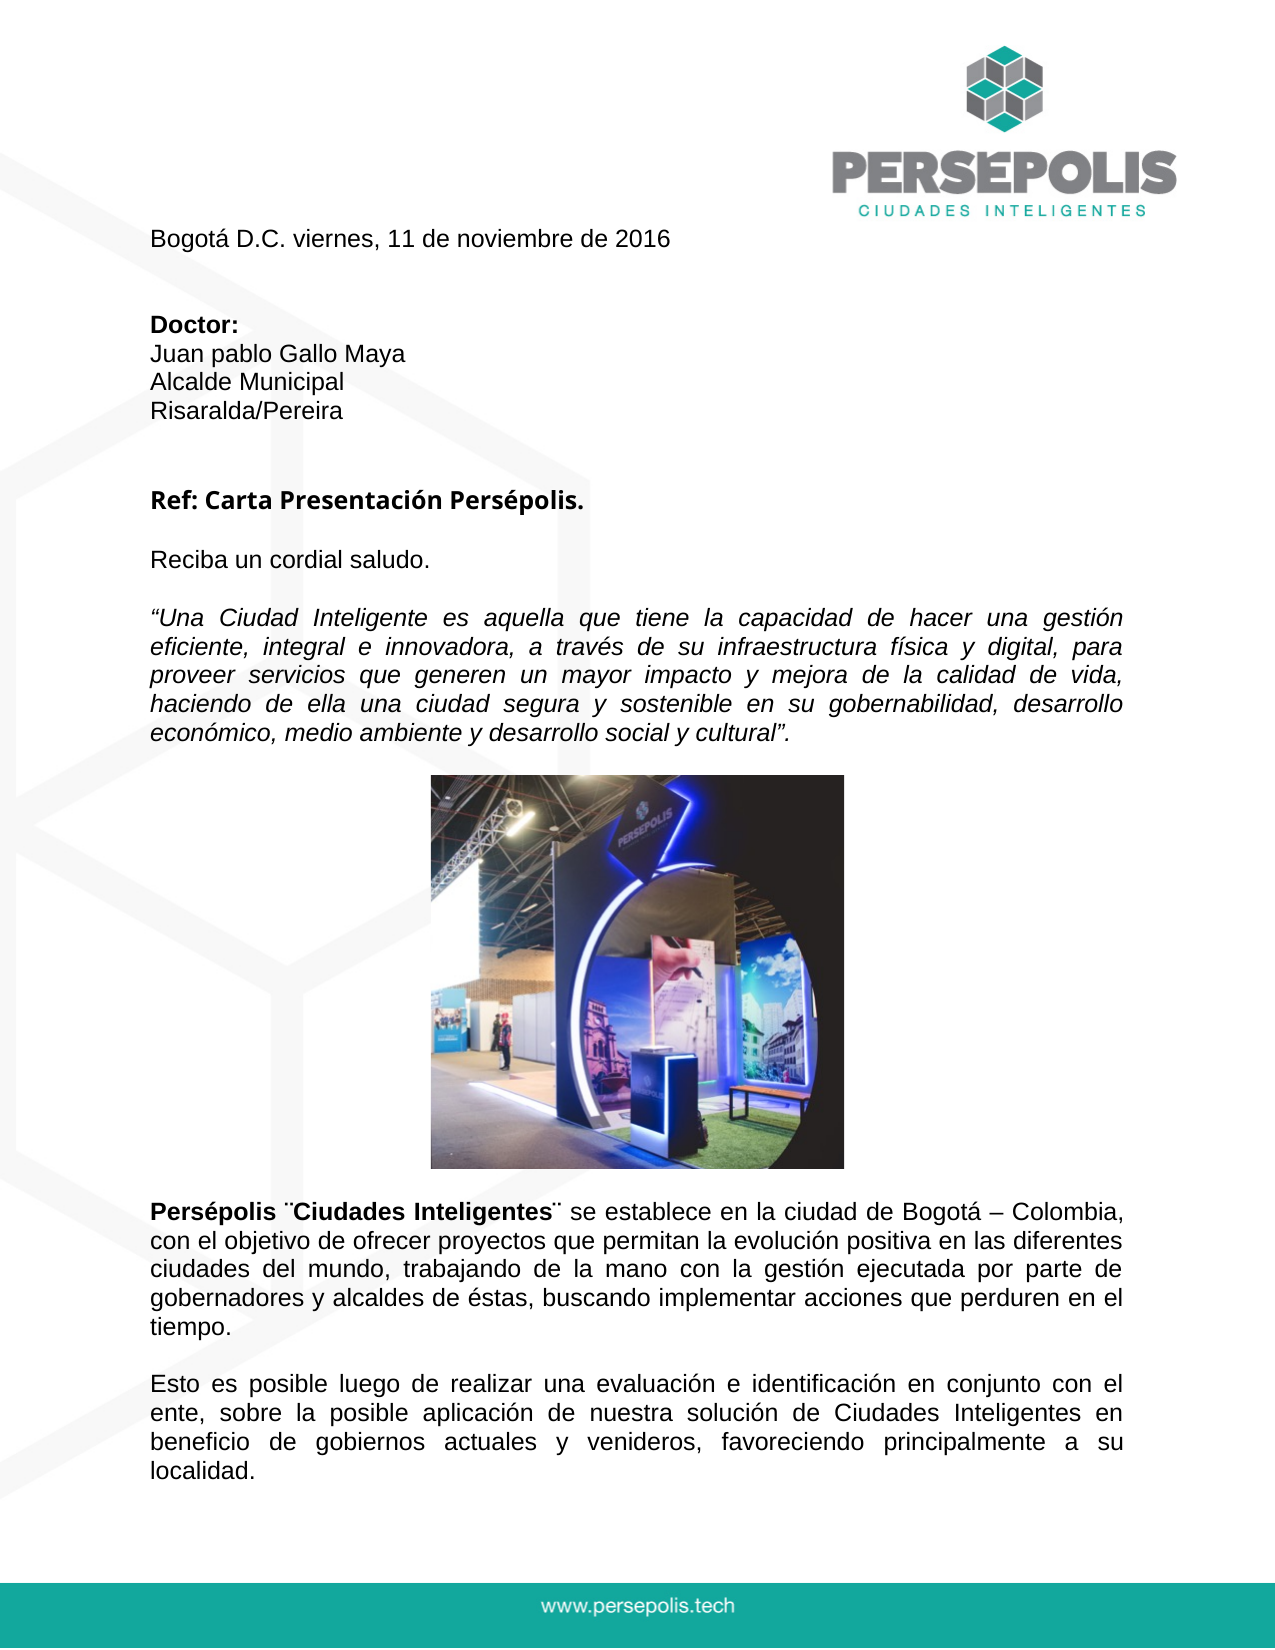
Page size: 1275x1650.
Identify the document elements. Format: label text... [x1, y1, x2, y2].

text Reciba un cordial saludo. [150, 545, 1125, 574]
picture [0, 0, 1275, 1648]
text Doctor: [150, 310, 1125, 339]
text Persépolis ¨Ciudades Inteligentes¨ se establece en la ciudad de Bogotá – Colombia, con el objetivo de ofrecer proyectos que permitan la evolución positiva en las diferentes ciudades del mundo, trabajando de la mano con la gestión ejecutada por parte de gobernadores y alcaldes de éstas, buscando implementar acciones que perduren en el tiempo. [150, 1197, 1125, 1341]
text “Una Ciudad Inteligente es aquella que tiene la capacidad de hacer una gestión eficiente, integral e innovadora, a través de su infraestructura física y digital, para proveer servicios que generen un mayor impacto y mejora de la calidad de vida, haciendo de ella una ciudad segura y sostenible en su gobernabilidad, desarrollo económico, medio ambiente y desarrollo social y cultural”. [150, 603, 1125, 746]
text Juan pablo Gallo Maya [150, 339, 1125, 367]
text Ref: Carta Presentación Persépolis. [150, 482, 1125, 516]
text Risaralda/Pereira [150, 396, 1125, 425]
text Esto es posible luego de realizar una evaluación e identificación en conjunto con el ente, sobre la posible aplicación de nuestra solución de Ciudades Inteligentes en beneficio de gobiernos actuales y venideros, favoreciendo principalmente a su localidad. [150, 1369, 1125, 1484]
text Bogotá D.C. viernes, 11 de noviembre de 2016 [150, 224, 1125, 252]
text Alcalde Municipal [150, 367, 1125, 396]
